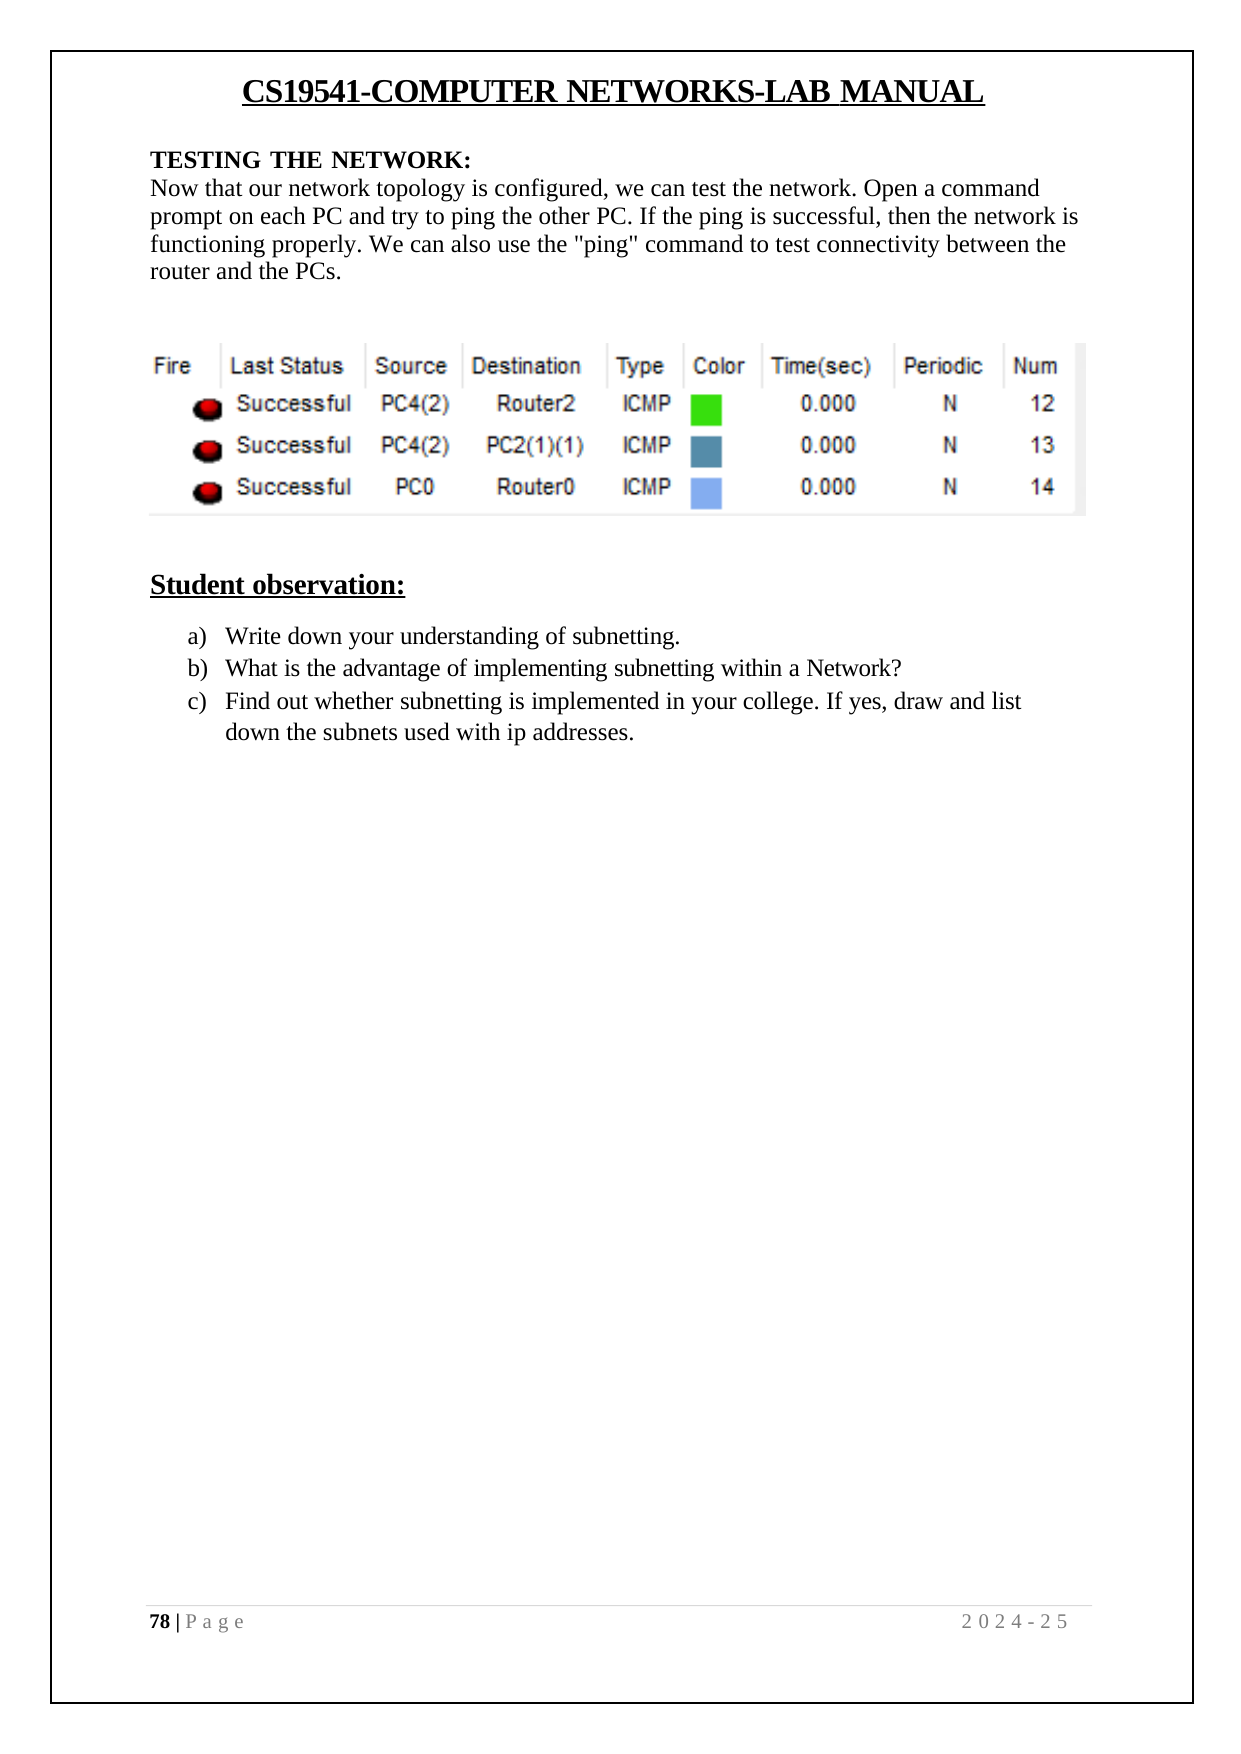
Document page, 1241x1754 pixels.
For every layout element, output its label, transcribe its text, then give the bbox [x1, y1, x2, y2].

list Find out whether subnetting is implemented in your college. If yes, draw and list down the subnets used with ip addresses. [187, 686, 1061, 746]
list What is the advantage of implementing subnetting within a Network? [187, 653, 1192, 682]
subtitle Student observation: [150, 567, 1192, 600]
list Write down your understanding of subnetting. [187, 621, 1192, 649]
text Now that our network topology is configured, we can test the network. Open a command prompt on each PC and try to ping the other PC. If the ping is successful, then the network is functioning properly. We can also use the "ping" command to test connectivity between the router and the PCs. [150, 175, 1089, 285]
picture [148, 343, 1086, 516]
text TESTING THE NETWORK: [150, 146, 1192, 174]
